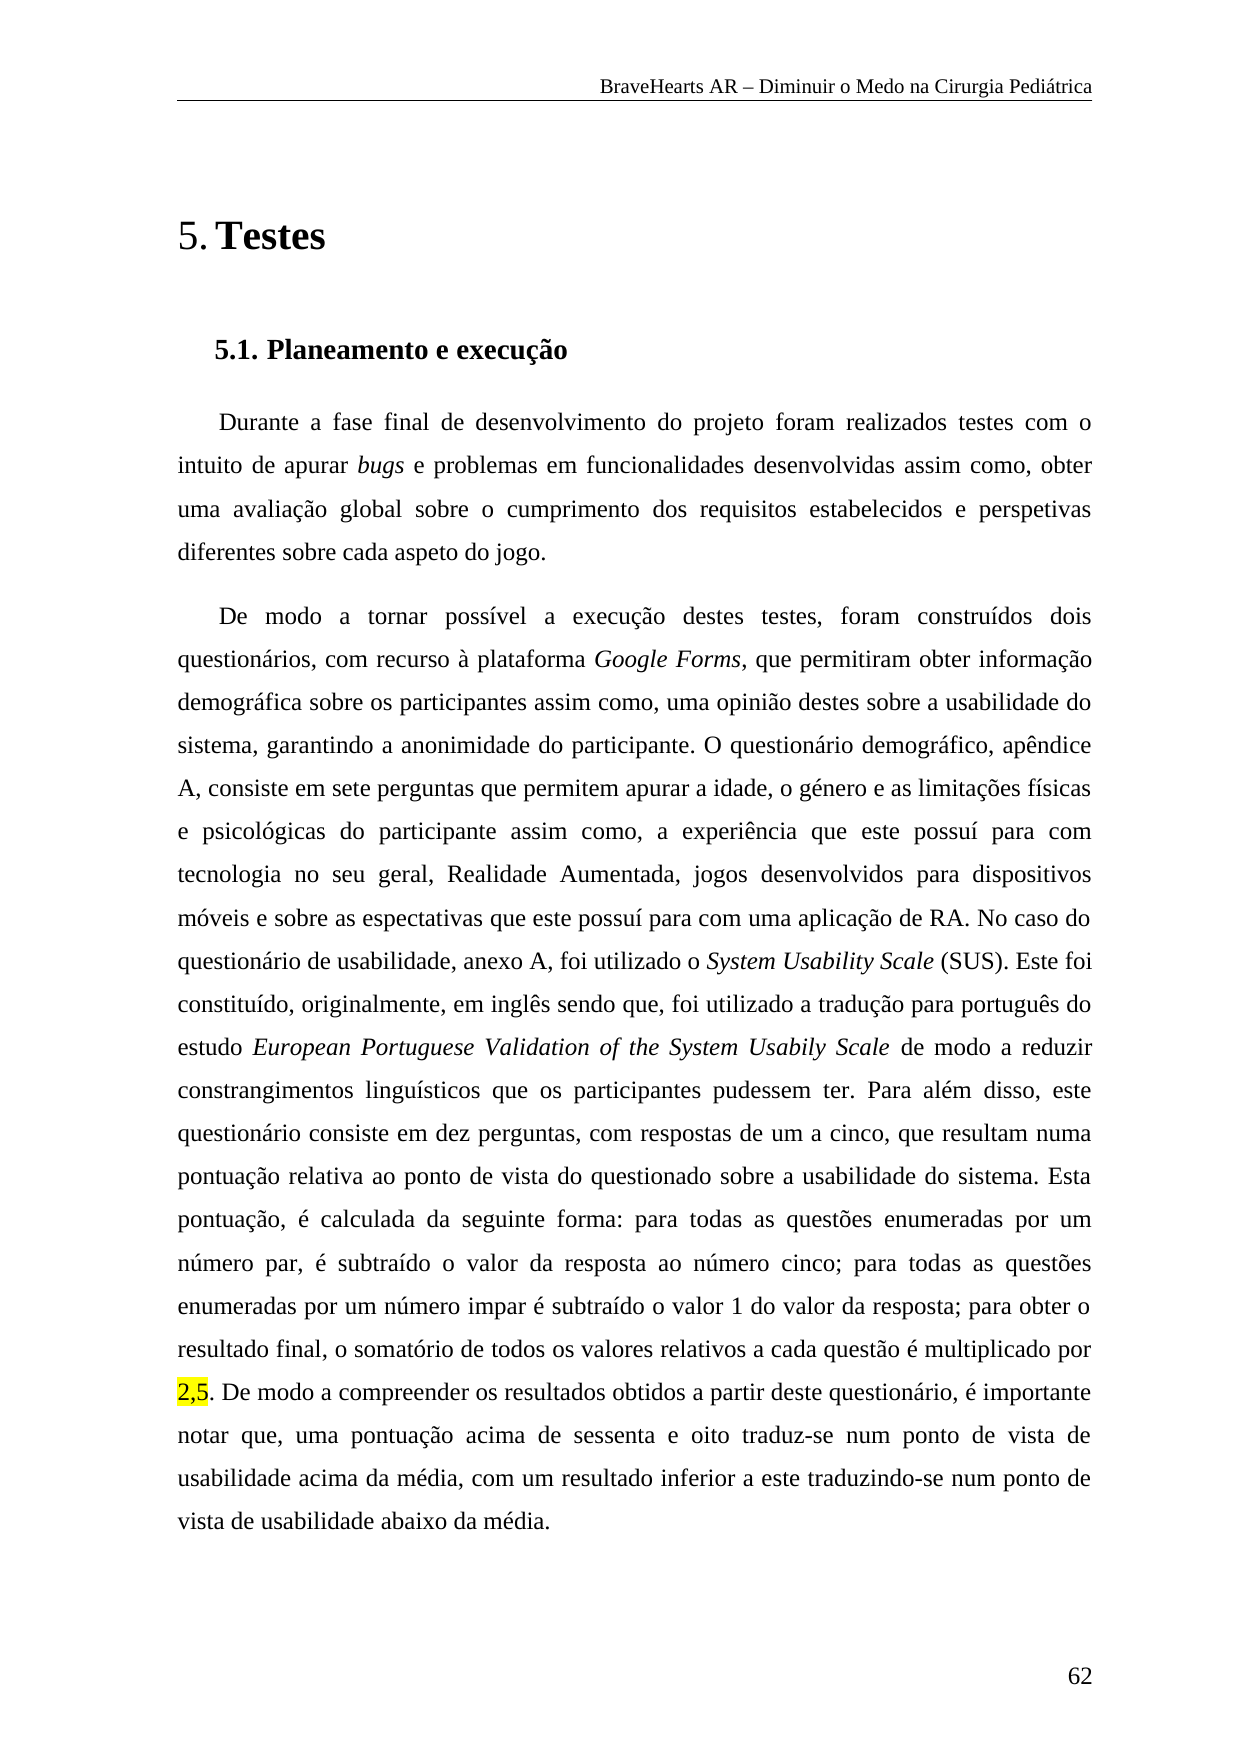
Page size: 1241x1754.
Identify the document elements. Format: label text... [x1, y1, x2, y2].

subtitle Planeamento e execução [214, 332, 1092, 366]
subtitle Testes [177, 210, 1092, 258]
text De modo a tornar possível a execução destes testes, foram construídos dois questionários, com recurso à plataforma Google Forms, que permitiram obter informação demográfica sobre os participantes assim como, uma opinião destes sobre a usabilidade do sistema, garantindo a anonimidade do participante. O questionário demográfico, apêndice A, consiste em sete perguntas que permitem apurar a idade, o género e as limitações físicas e psicológicas do participante assim como, a experiência que este possuí para com tecnologia no seu geral, Realidade Aumentada, jogos desenvolvidos para dispositivos móveis e sobre as espectativas que este possuí para com uma aplicação de RA. No caso do questionário de usabilidade, anexo A, foi utilizado o System Usability Scale (SUS). Este foi constituído, originalmente, em inglês sendo que, foi utilizado a tradução para português do estudo European Portuguese Validation of the System Usabily Scale de modo a reduzir constrangimentos linguísticos que os participantes pudessem ter. Para além disso, este questionário consiste em dez perguntas, com respostas de um a cinco, que resultam numa pontuação relativa ao ponto de vista do questionado sobre a usabilidade do sistema. Esta pontuação, é calculada da seguinte forma: para todas as questões enumeradas por um número par, é subtraído o valor da resposta ao número cinco; para todas as questões enumeradas por um número impar é subtraído o valor 1 do valor da resposta; para obter o resultado final, o somatório de todos os valores relativos a cada questão é multiplicado por 2,5. De modo a compreender os resultados obtidos a partir deste questionário, é importante notar que, uma pontuação acima de sessenta e oito traduz-se num ponto de vista de usabilidade acima da média, com um resultado inferior a este traduzindo-se num ponto de vista de usabilidade abaixo da média. [177, 601, 1092, 1535]
text Durante a fase final de desenvolvimento do projeto foram realizados testes com o intuito de apurar bugs e problemas em funcionalidades desenvolvidas assim como, obter uma avaliação global sobre o cumprimento dos requisitos estabelecidos e perspetivas diferentes sobre cada aspeto do jogo. [177, 407, 1092, 566]
